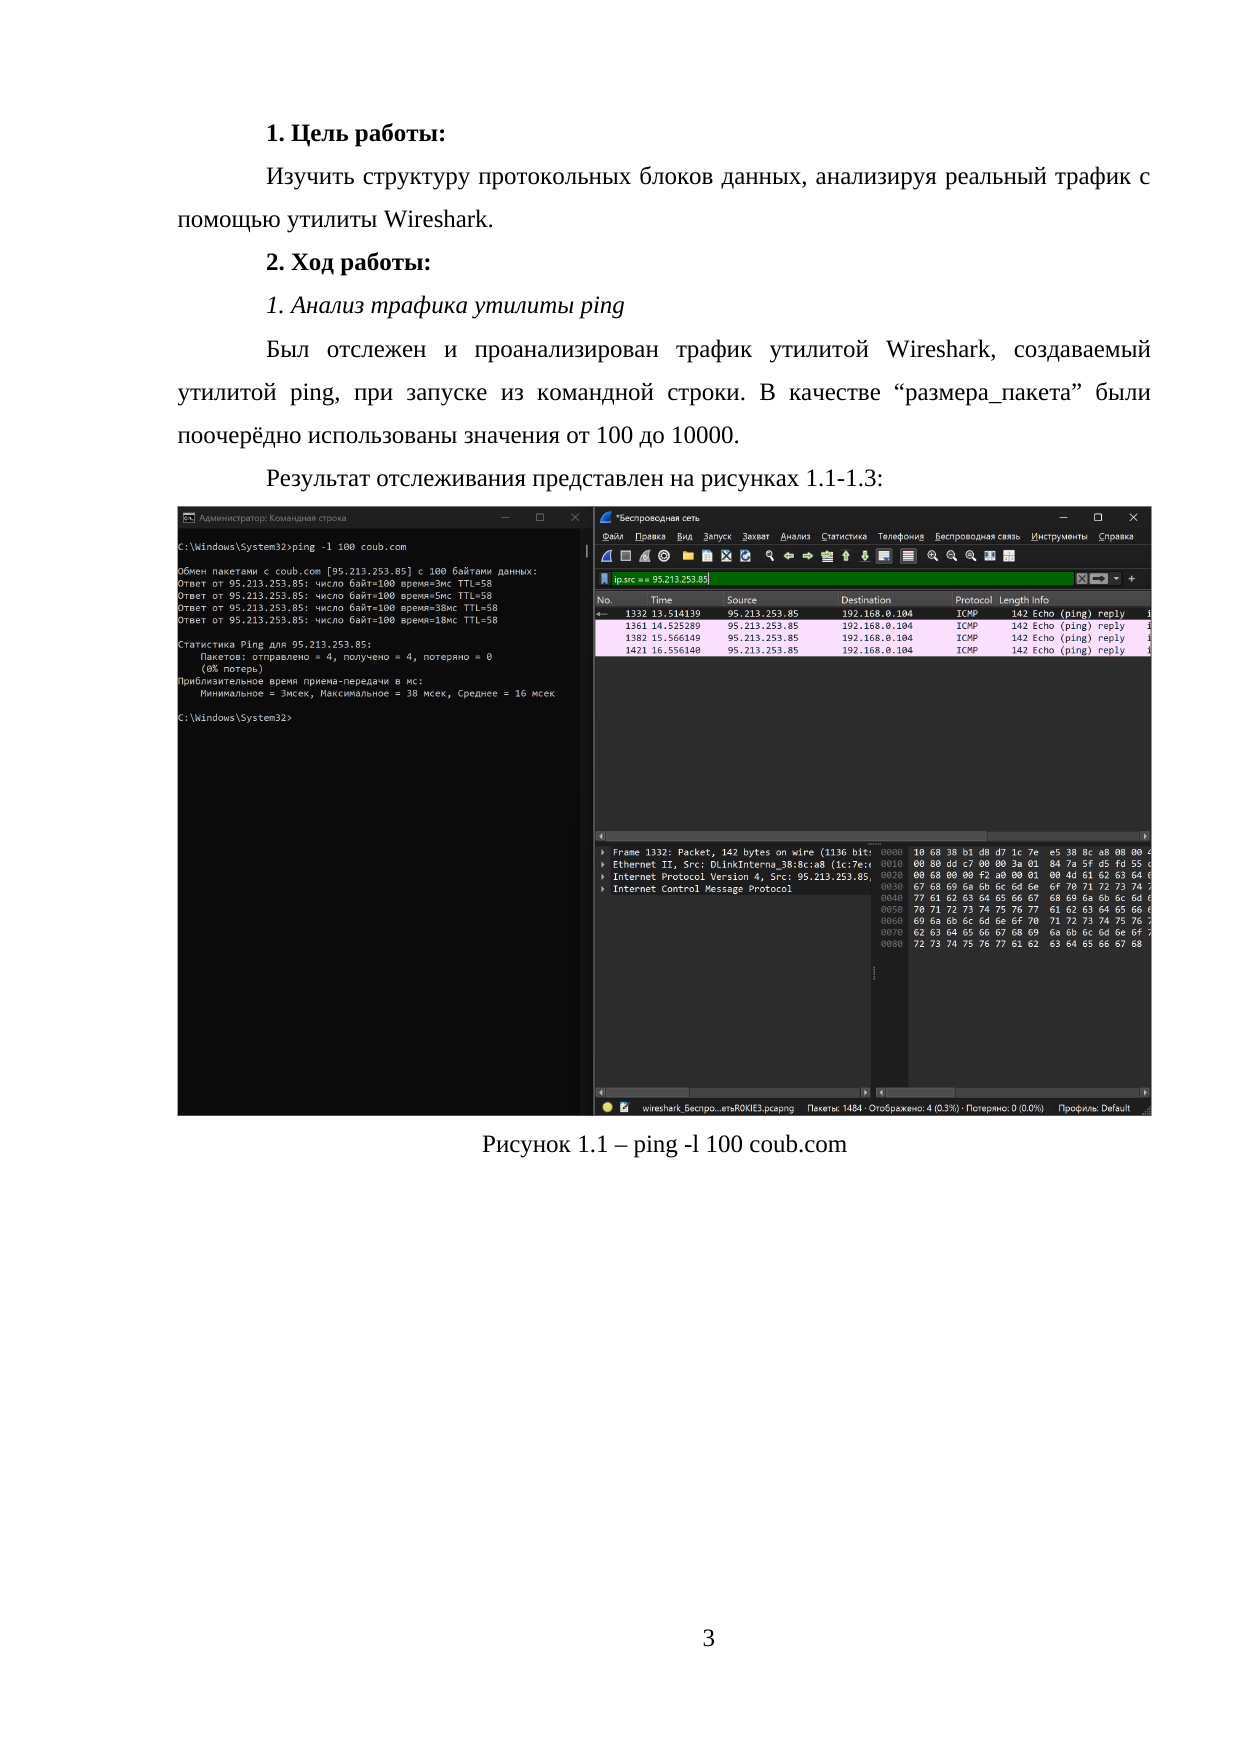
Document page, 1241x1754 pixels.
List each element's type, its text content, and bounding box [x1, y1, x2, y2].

text 1. Анализ трафика утилиты ping [177, 291, 1152, 319]
text Рисунок 1.1 – ping -l 100 coub.com [177, 1129, 1152, 1158]
text Результат отслеживания представлен на рисунках 1.1-1.3: [177, 463, 1152, 492]
subtitle 2. Ход работы: [177, 247, 1152, 276]
subtitle 1. Цель работы: [177, 118, 1152, 147]
picture [177, 506, 1152, 1116]
text Был отслежен и проанализирован трафик утилитой Wireshark, создаваемый утилитой ping, при запуске из командной строки. В качестве “размера_пакета” были поочерёдно использованы значения от 100 до 10000. [177, 334, 1152, 449]
text Изучить структуру протокольных блоков данных, анализируя реальный трафик с помощью утилиты Wireshark. [177, 161, 1152, 233]
